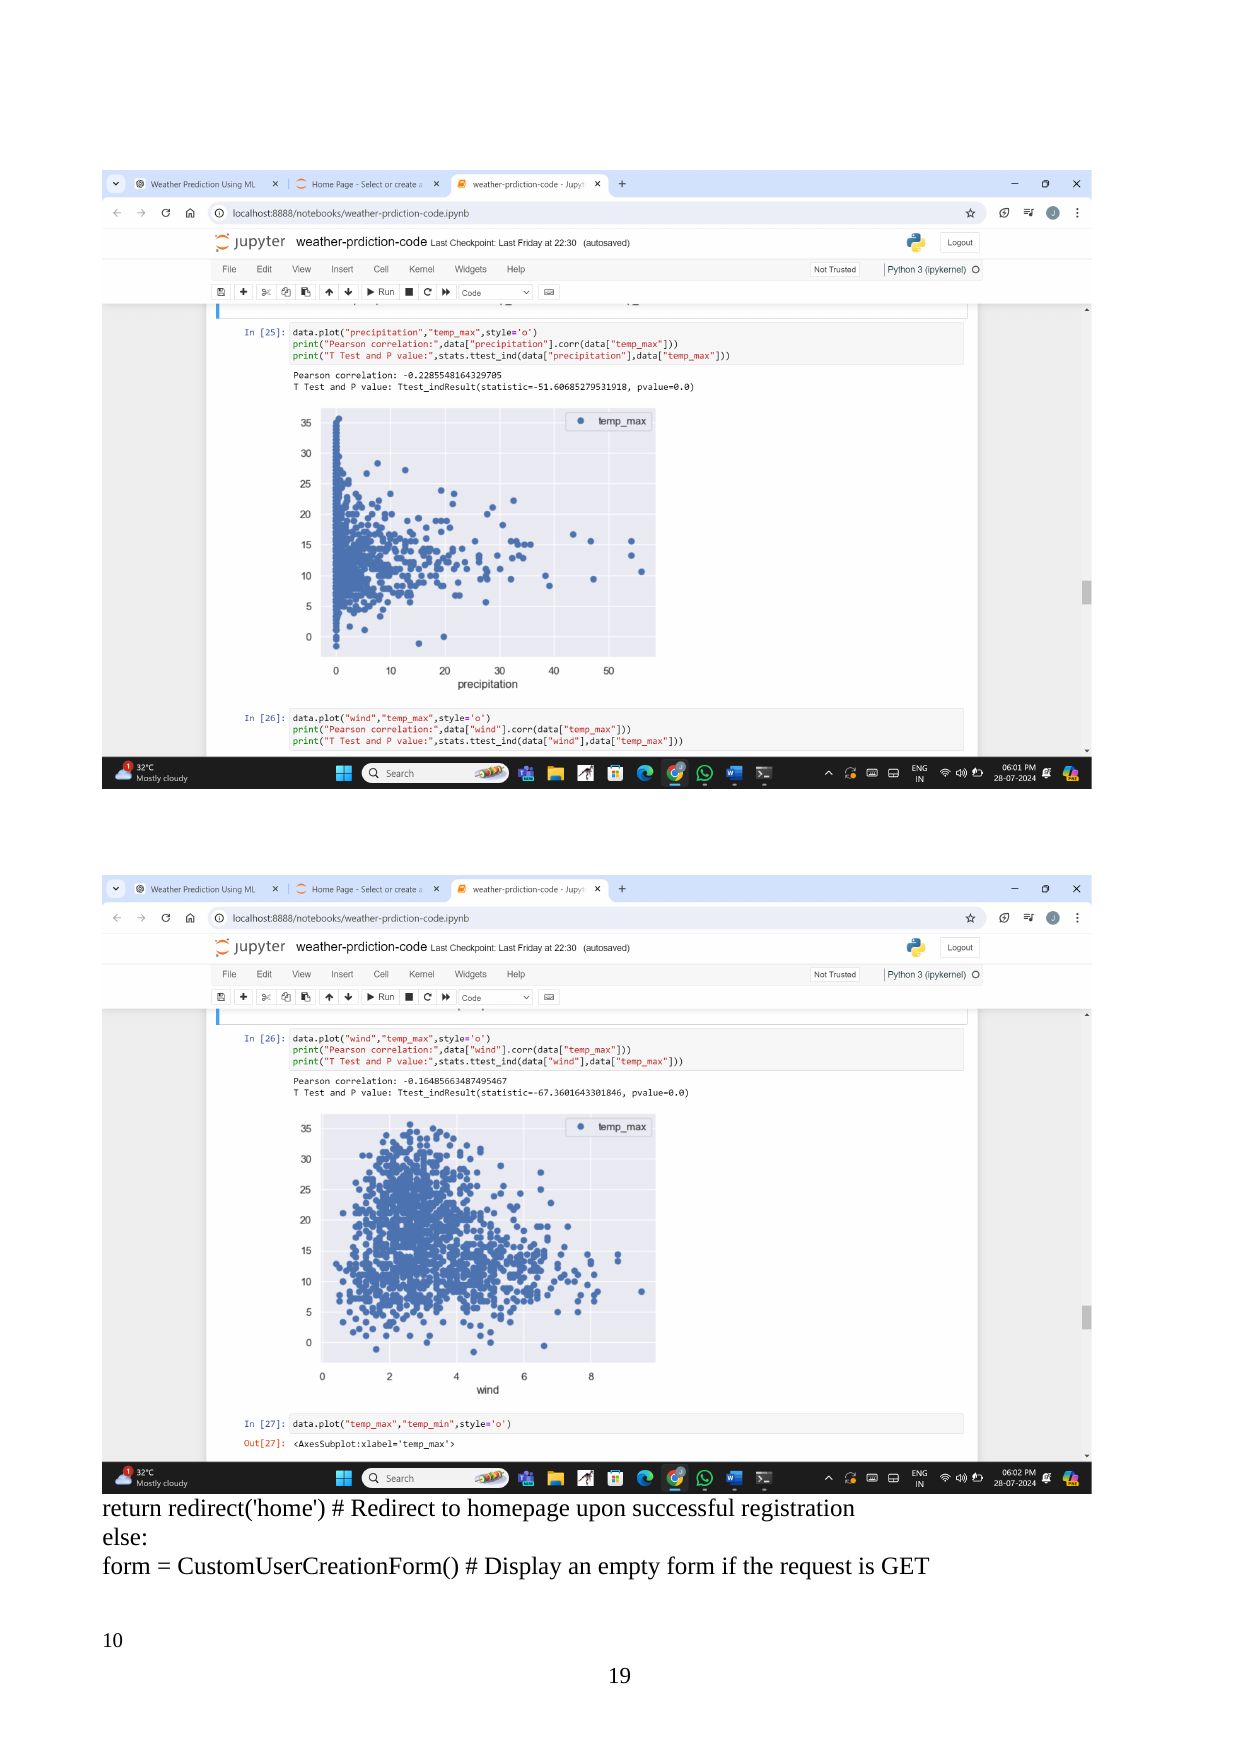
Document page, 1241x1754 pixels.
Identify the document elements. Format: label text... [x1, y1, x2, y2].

text else: [102, 1522, 1198, 1551]
picture [102, 875, 1092, 1494]
text return redirect('home') # Redirect to homepage upon successful registration [102, 1493, 1198, 1522]
picture [102, 170, 1092, 789]
text form = CustomUserCreationForm() # Display an empty form if the request is GET [102, 1551, 1198, 1580]
